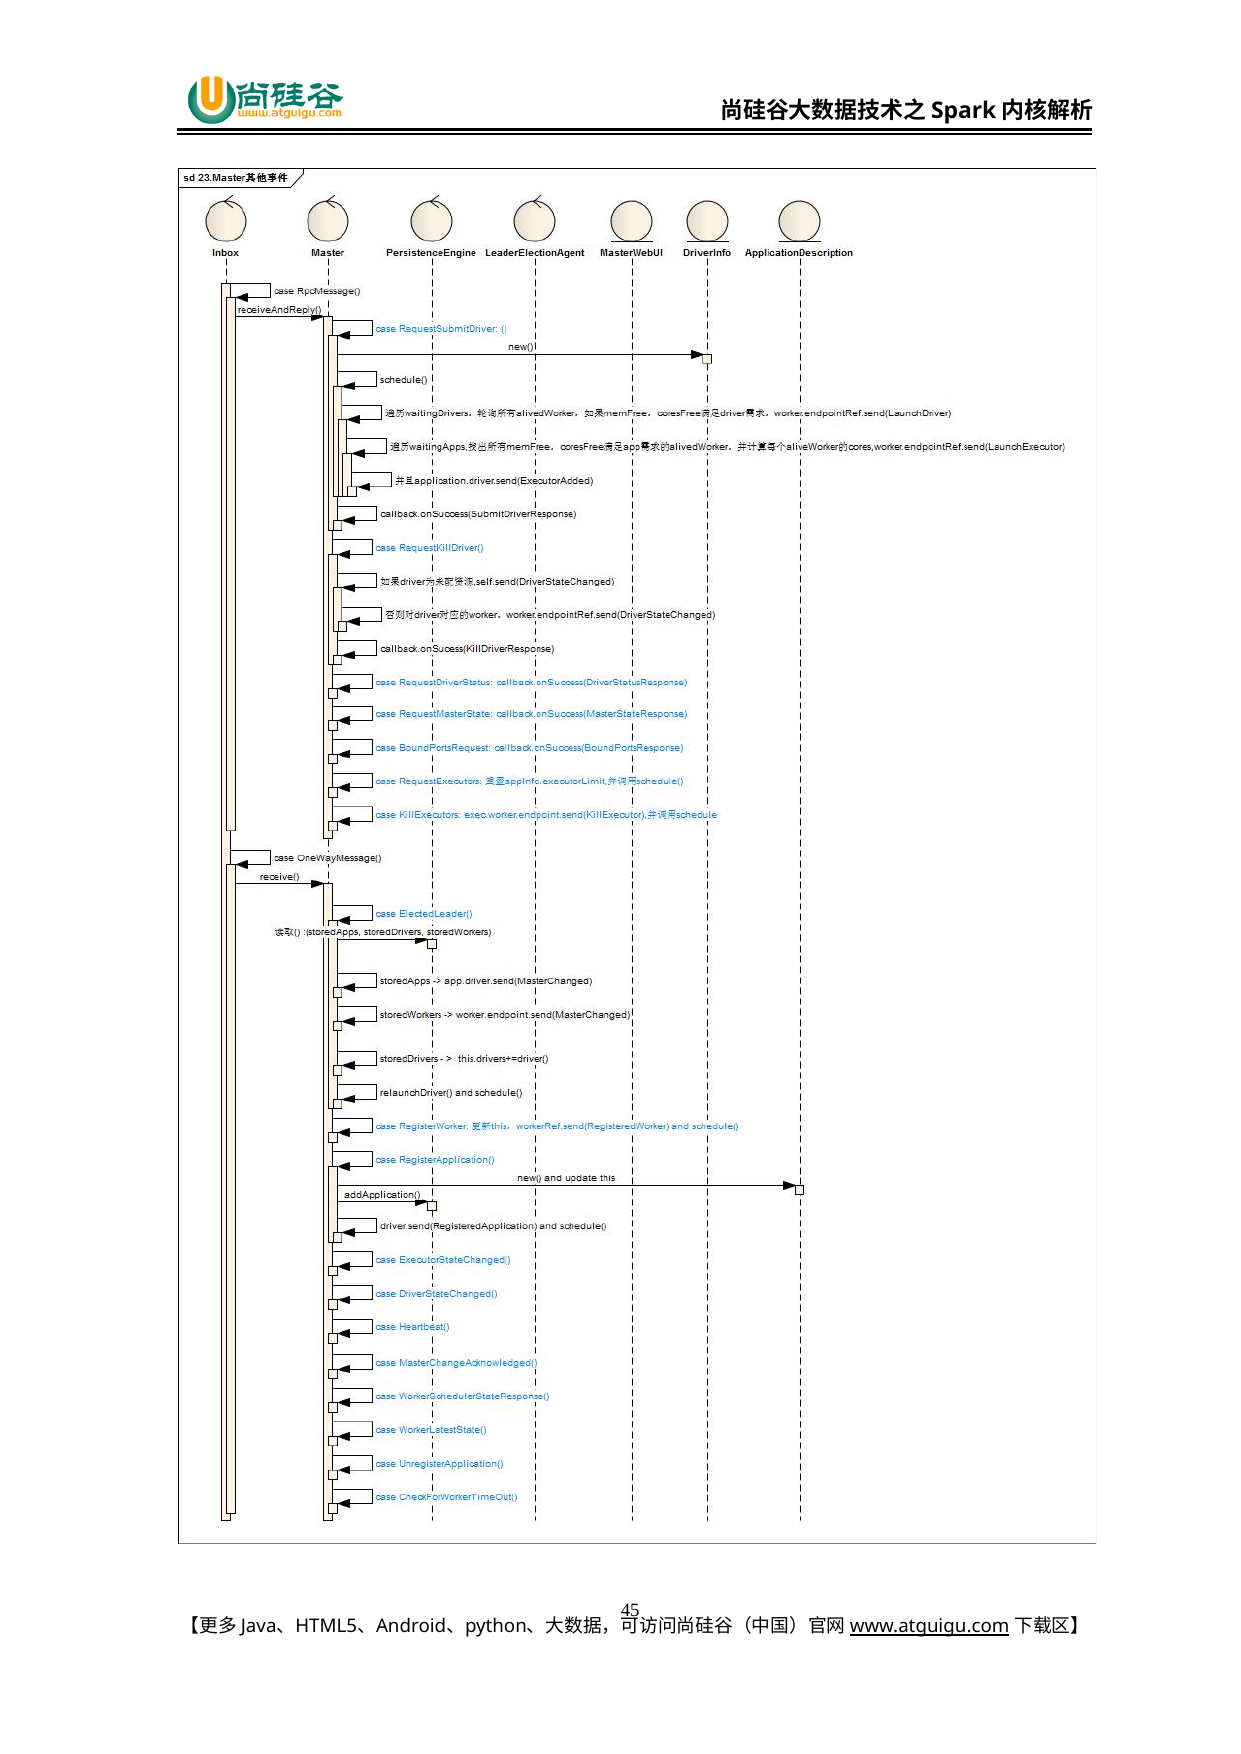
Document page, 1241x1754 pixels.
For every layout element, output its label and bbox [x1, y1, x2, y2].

picture [177, 68, 362, 128]
picture [177, 167, 1097, 1544]
